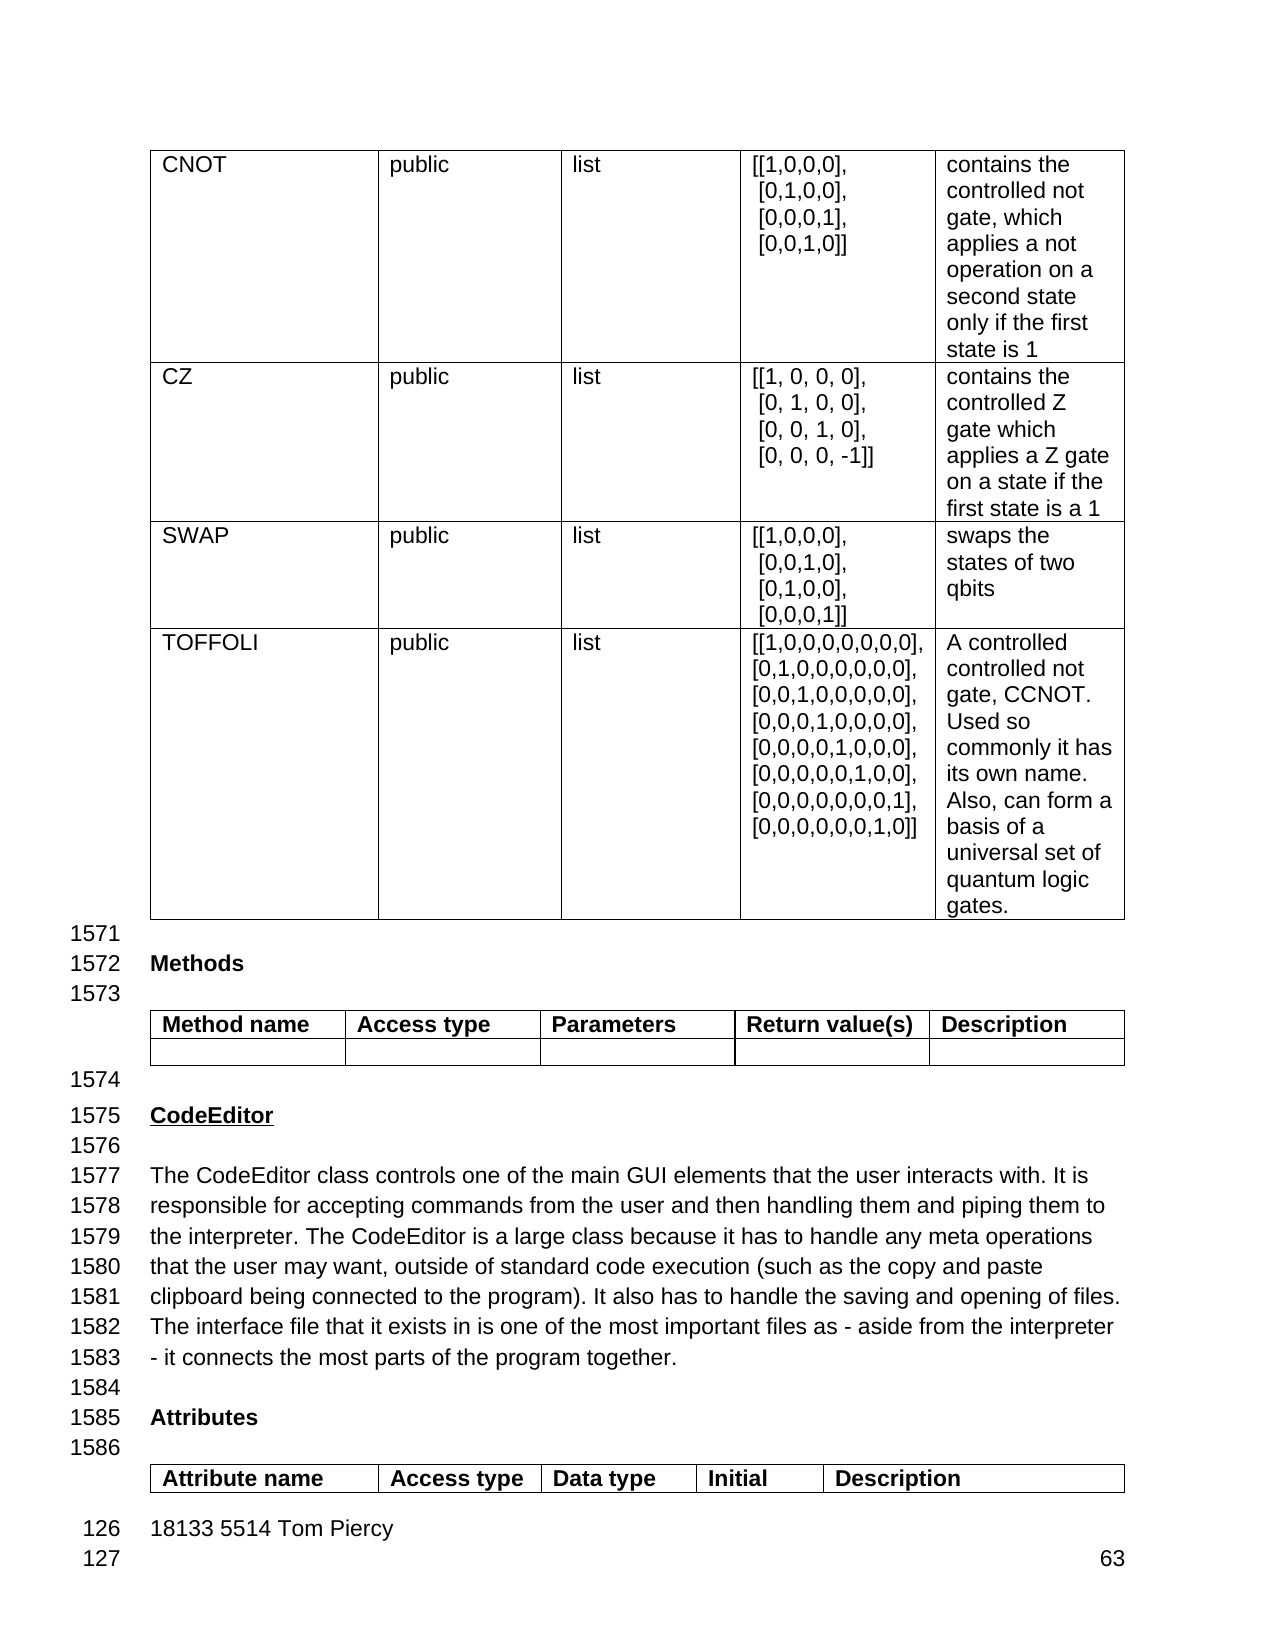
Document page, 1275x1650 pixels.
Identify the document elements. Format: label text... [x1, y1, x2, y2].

table_cell [[1,0,0,0,0,0,0,0], [0,1,0,0,0,0,0,0], [0,0,1,0,0,0,0,0], [0,0,0,1,0,0,0,0], [0,0,0,0,1,0,0,0], [0,0,0,0,0,1,0,0], [0,0,0,0,0,0,0,1], [0,0,0,0,0,0,1,0]] [741, 629, 935, 918]
table_cell CNOT [151, 151, 378, 362]
table_cell list [562, 522, 740, 627]
table_cell swaps the states of two qbits [936, 522, 1124, 627]
table_cell [[1,0,0,0], [0,0,1,0], [0,1,0,0], [0,0,0,1]] [741, 522, 935, 627]
table_cell list [562, 629, 740, 918]
table_cell [541, 1039, 734, 1065]
table_header Attribute name [151, 1465, 378, 1492]
text CodeEditor [150, 1102, 1125, 1128]
table_cell [346, 1039, 540, 1065]
table_cell contains the controlled Z gate which applies a Z gate on a state if the first state is a 1 [936, 363, 1124, 521]
table_cell A controlled controlled not gate, CCNOT. Used so commonly it has its own name. Also, can form a basis of a universal set of quantum logic gates. [936, 629, 1124, 918]
text Methods [150, 950, 1125, 976]
table_cell SWAP [151, 522, 378, 627]
table_header Access type [346, 1011, 540, 1037]
table_cell public [379, 522, 561, 627]
table_cell contains the controlled not gate, which applies a not operation on a second state only if the first state is 1 [936, 151, 1124, 362]
table_cell TOFFOLI [151, 629, 378, 918]
text The CodeEditor class controls one of the main GUI elements that the user interacts with. It is responsible for accepting commands from the user and then handling them and piping them to the interpreter. The CodeEditor is a large class because it has to handle any meta operations that the user may want, outside of standard code execution (such as the copy and paste clipboard being connected to the program). It also has to handle the saving and opening of files. The interface file that it exists in is one of the most important files as - aside from the interpreter - it connects the most parts of the program together. [150, 1162, 1125, 1370]
table_cell public [379, 629, 561, 918]
table_header Description [930, 1011, 1124, 1037]
table_cell [930, 1039, 1124, 1065]
text Attributes [150, 1404, 1125, 1430]
table_cell public [379, 151, 561, 362]
table_header Parameters [541, 1011, 734, 1037]
table_header Return value(s) [736, 1011, 929, 1037]
table_header Method name [151, 1011, 345, 1037]
table_cell [[1, 0, 0, 0], [0, 1, 0, 0], [0, 0, 1, 0], [0, 0, 0, -1]] [741, 363, 935, 521]
table_cell list [562, 363, 740, 521]
table_cell CZ [151, 363, 378, 521]
table_header Access type [379, 1465, 541, 1492]
table_header Initial value [697, 1465, 823, 1492]
table_header Data type [542, 1465, 696, 1492]
table_header Description [824, 1465, 1124, 1492]
table_cell [151, 1039, 345, 1065]
table_cell list [562, 151, 740, 362]
table_cell [736, 1039, 929, 1065]
table_cell [[1,0,0,0], [0,1,0,0], [0,0,0,1], [0,0,1,0]] [741, 151, 935, 362]
table_cell public [379, 363, 561, 521]
